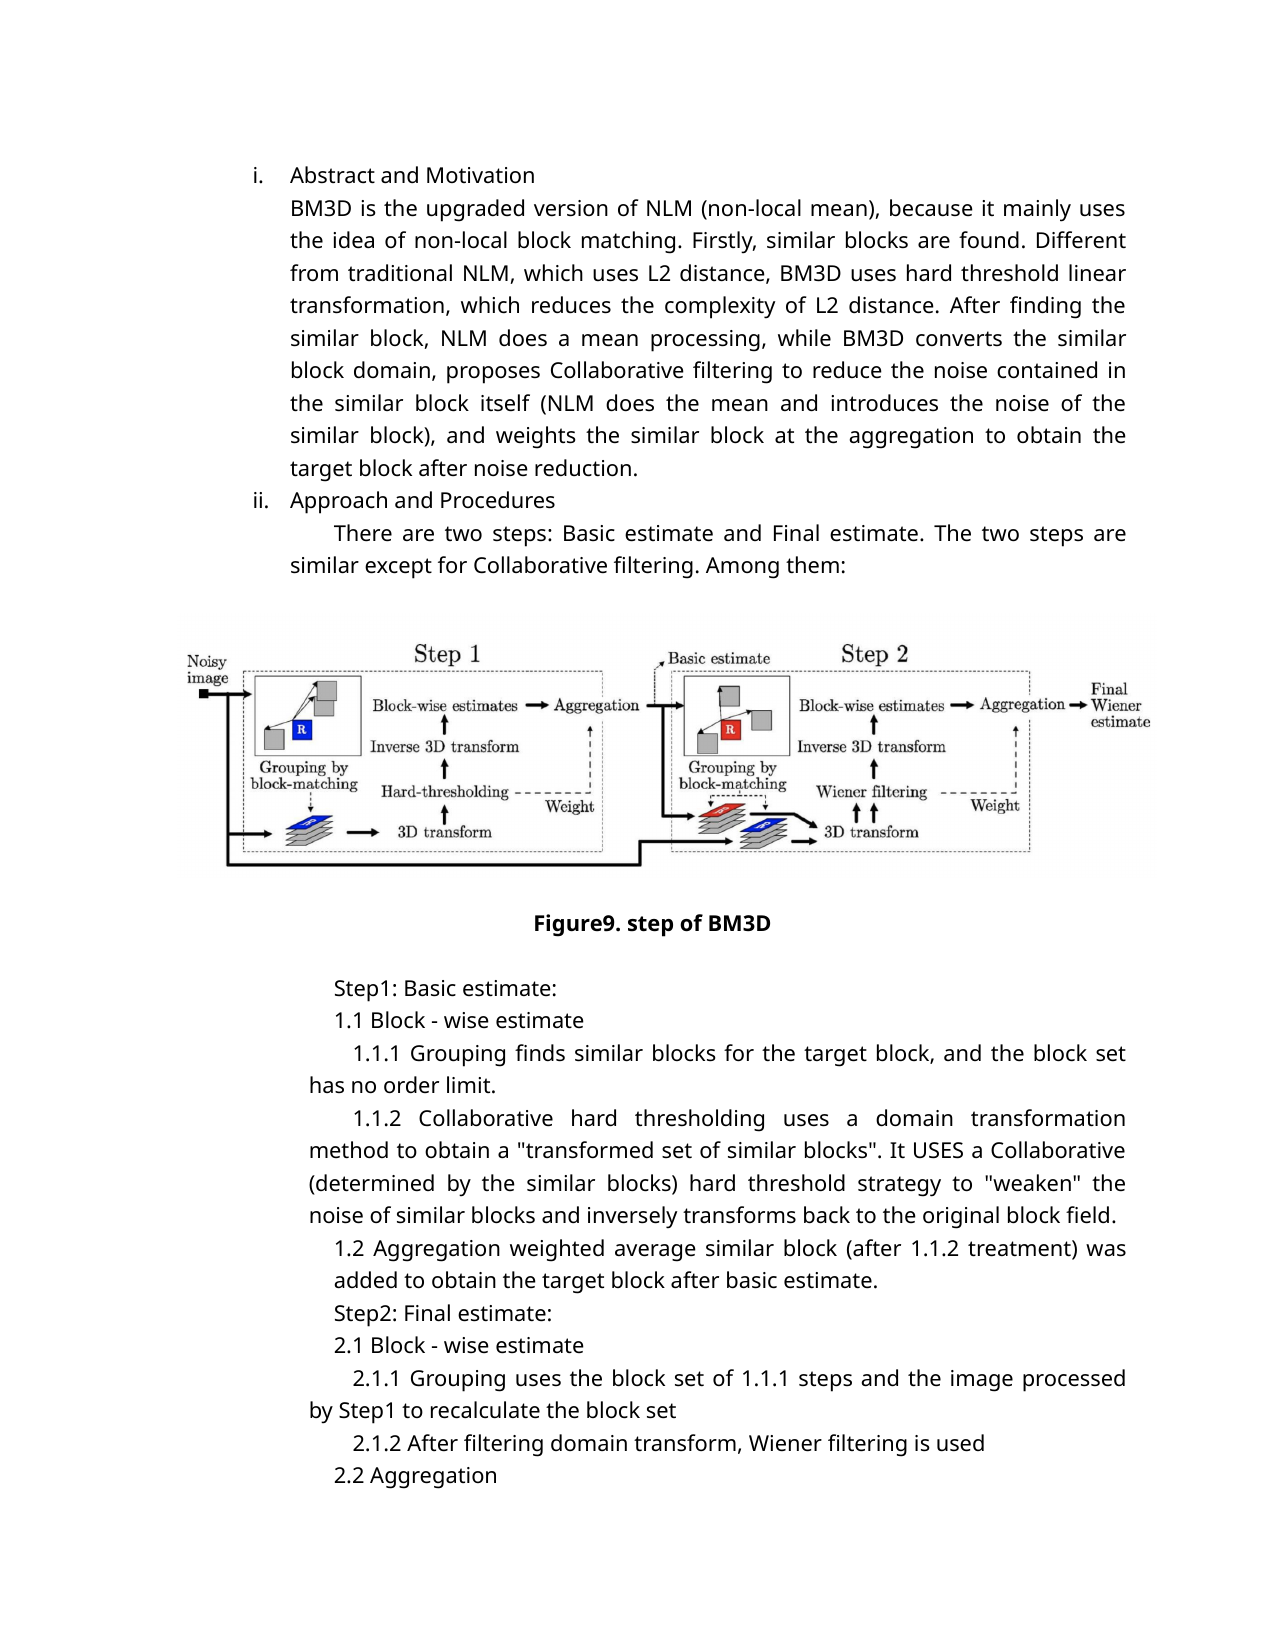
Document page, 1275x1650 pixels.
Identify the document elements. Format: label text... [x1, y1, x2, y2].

text 1.1 Block - wise estimate [290, 1004, 1127, 1036]
list Step1: Basic estimate: [290, 971, 1127, 1004]
list 2.1 Block - wise estimate [290, 1329, 1127, 1361]
list 1.1.2 Collaborative hard thresholding uses a domain transformation method to obtain a "transformed set of similar blocks". It USES a Collaborative (determined by the similar blocks) hard threshold strategy to "weaken" the noise of similar blocks and inversely transforms back to the original block field. [308, 1101, 1127, 1231]
list 2.1.1 Grouping uses the block set of 1.1.1 steps and the image processed by Step1 to recalculate the block set [308, 1361, 1127, 1426]
list There are two steps: Basic estimate and Final estimate. The two steps are similar except for Collaborative filtering. Among them: [290, 516, 1127, 581]
text Step2: Final estimate: [290, 1296, 1127, 1329]
list Approach and Procedures [252, 484, 1127, 516]
list 2.2 Aggregation [333, 1459, 1127, 1491]
list 2.1.2 After filtering domain transform, Wiener filtering is used [308, 1426, 1127, 1459]
list Abstract and Motivation [252, 159, 1127, 191]
list 1.2 Aggregation weighted average similar block (after 1.1.2 treatment) was added to obtain the target block after basic estimate. [333, 1231, 1127, 1296]
list BM3D is the upgraded version of NLM (non-local mean), because it mainly uses the idea of non-local block matching. Firstly, similar blocks are found. Different from traditional NLM, which uses L2 distance, BM3D uses hard threshold linear transformation, which reduces the complexity of L2 distance. After finding the similar block, NLM does a mean processing, while BM3D converts the similar block domain, proposes Collaborative filtering to reduce the noise contained in the similar block itself (NLM does the mean and introduces the noise of the similar block), and weights the similar block at the aggregation to obtain the target block after noise reduction. [290, 191, 1127, 484]
picture [177, 613, 1158, 878]
text Figure9. step of BM3D [177, 906, 1127, 939]
list 1.1.1 Grouping finds similar blocks for the target block, and the block set has no order limit. [308, 1036, 1127, 1101]
